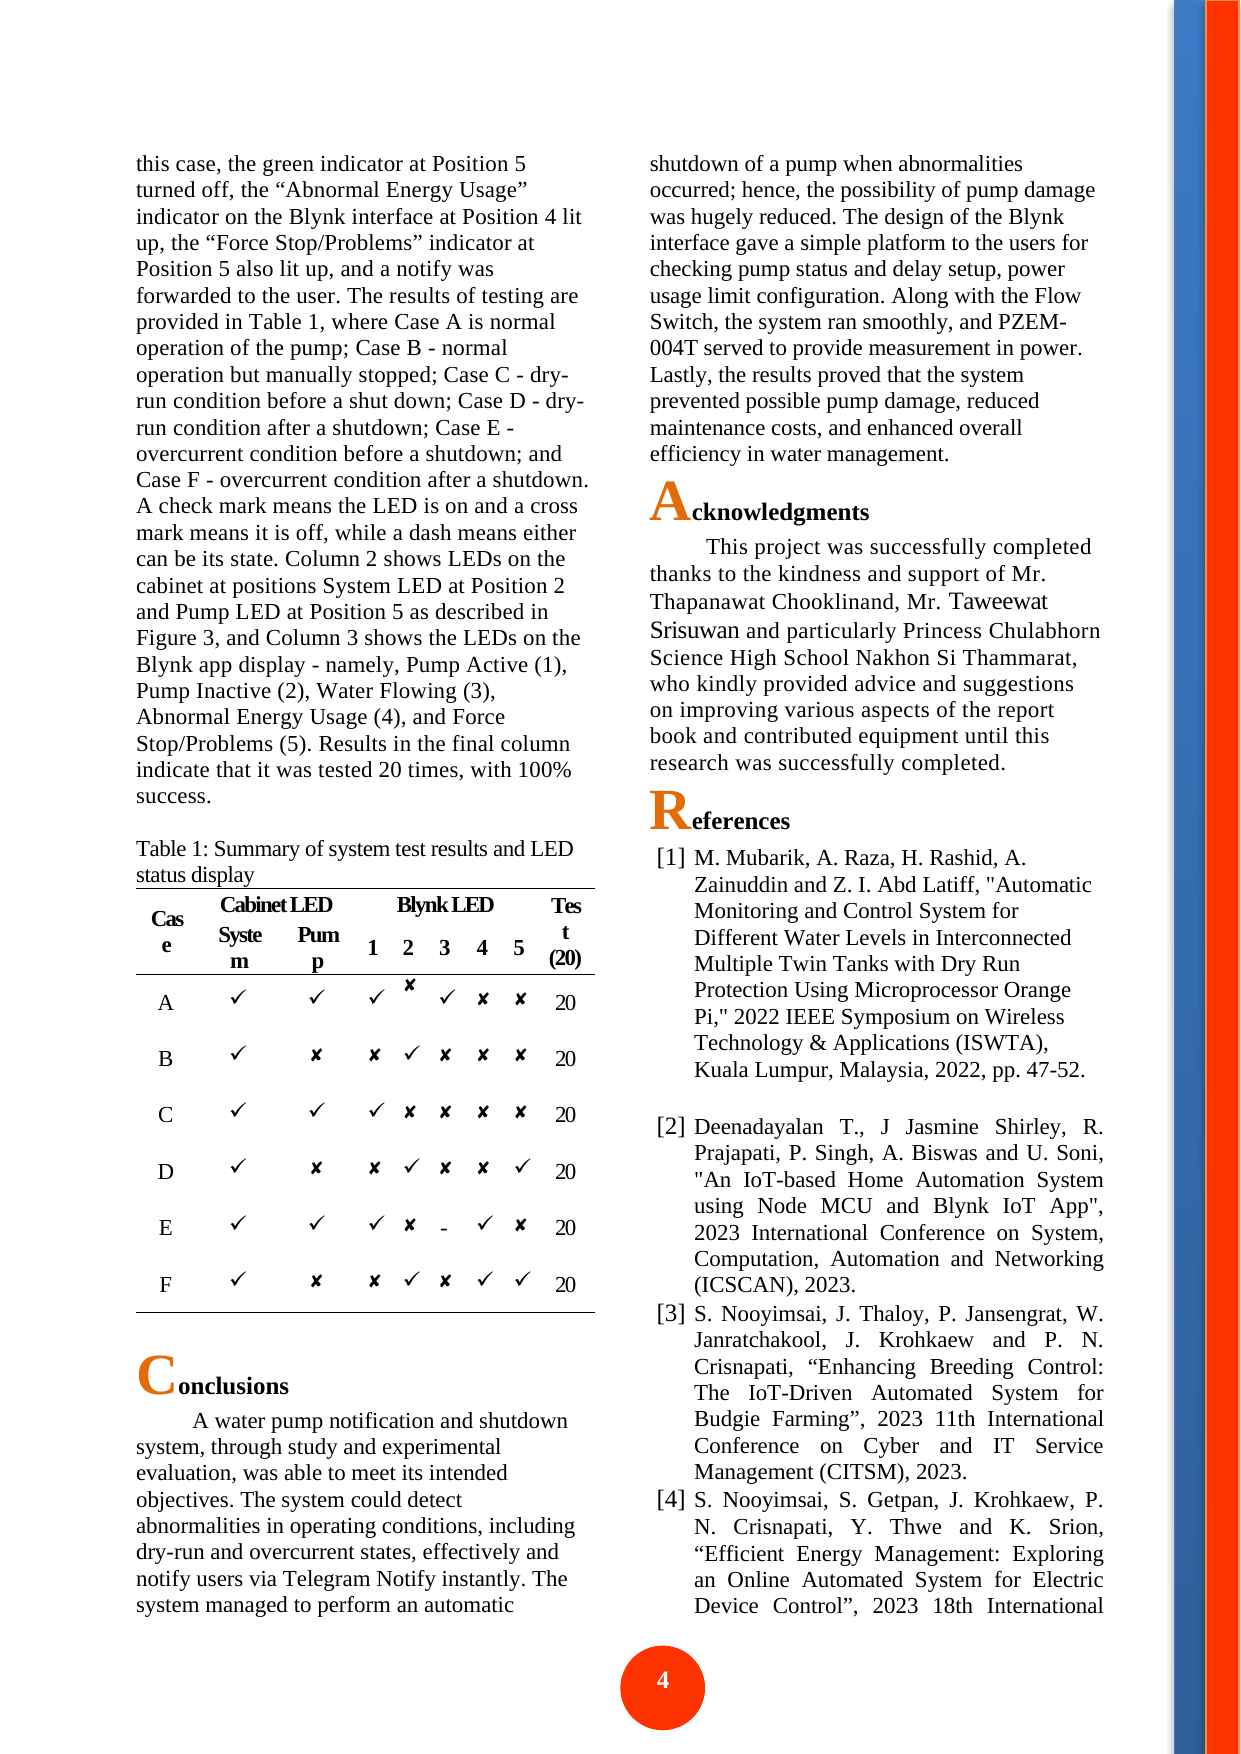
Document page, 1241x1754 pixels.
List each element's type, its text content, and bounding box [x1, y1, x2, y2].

table_cell [199, 1199, 281, 1256]
table_cell [391, 1030, 427, 1086]
table_cell [199, 1086, 281, 1143]
table_cell [464, 1143, 502, 1199]
table_header Case [136, 889, 199, 973]
table_cell [391, 1199, 427, 1256]
table_cell [464, 1256, 502, 1312]
table_header Cabinet LED [199, 889, 356, 920]
table_cell [464, 1199, 502, 1256]
table_cell [502, 1030, 537, 1086]
table_cell [427, 1256, 464, 1312]
table_cell [427, 1030, 464, 1086]
table_cell [502, 1086, 537, 1143]
table_cell [199, 1256, 281, 1312]
table_cell Pump [281, 920, 356, 973]
table_cell E [136, 1199, 199, 1256]
table_cell 20 [537, 1030, 595, 1086]
table_cell - [427, 1199, 464, 1256]
list S. Nooyimsai, J. Thaloy, P. Jansengrat, W. Janratchakool, J. Krohkaew and P. N. Crisnapati, “Enhancing Breeding Control: The IoT-Driven Automated System for Budgie Farming”, 2023 11th International Conference on Cyber and IT Service Management (CITSM), 2023. [656, 1298, 1104, 1484]
table_cell A [136, 975, 199, 1030]
table_cell B [136, 1030, 199, 1086]
table_cell [391, 1143, 427, 1199]
table_cell [502, 1199, 537, 1256]
text A water pump notification and shutdown system, through study and experimental evaluation, was able to meet its intended objectives. The system could detect abnormalities in operating conditions, including dry-run and overcurrent states, effectively and notify users via Telegram Notify instantly. The system managed to perform an automatic shutdown of a pump when abnormalities occurred; hence, the possibility of pump damage was hugely reduced. The design of the Blynk interface gave a simple platform to the users for checking pump status and delay setup, power usage limit configuration. Along with the Flow Switch, the system ran smoothly, and PZEM-004T served to provide measurement in power. Lastly, the results proved that the system prevented possible pump damage, reduced maintenance costs, and enhanced overall efficiency in water management. [649, 150, 1104, 466]
table_cell [356, 1199, 391, 1256]
table_cell [356, 1256, 391, 1312]
table_cell [281, 1143, 356, 1199]
table_cell 20 [537, 1086, 595, 1143]
text Conclusions [136, 1339, 591, 1407]
list Deenadayalan T., J Jasmine Shirley, R. Prajapati, P. Singh, A. Biswas and U. Soni, "An IoT-based Home Automation System using Node MCU and Blynk IoT App", 2023 International Conference on System, Computation, Automation and Networking (ICSCAN), 2023. [656, 1111, 1104, 1298]
table_cell [356, 1086, 391, 1143]
table_cell 5 [502, 920, 537, 973]
table_cell F [136, 1256, 199, 1312]
table_cell System [199, 920, 281, 973]
table_cell [502, 1256, 537, 1312]
table_cell [281, 1199, 356, 1256]
table_cell 20 [537, 1199, 595, 1256]
table_cell D [136, 1143, 199, 1199]
table_cell [391, 975, 427, 1030]
table_cell C [136, 1086, 199, 1143]
table_cell [391, 1256, 427, 1312]
table_cell [356, 1030, 391, 1086]
table_cell [502, 1143, 537, 1199]
table_header Test (20) [537, 889, 595, 973]
table_cell [199, 1143, 281, 1199]
table_cell [356, 975, 391, 1030]
table_cell 4 [464, 920, 502, 973]
table_cell 20 [537, 1256, 595, 1312]
text Acknowledgments [649, 466, 1104, 533]
table_cell [427, 1086, 464, 1143]
text Table 1: Summary of system test results and LED status display [136, 835, 591, 888]
table_cell 2 [391, 920, 427, 973]
text A water pump notification and shutdown system, through study and experimental evaluation, was able to meet its intended objectives. The system could detect abnormalities in operating conditions, including dry-run and overcurrent states, effectively and notify users via Telegram Notify instantly. The system managed to perform an automatic shutdown of a pump when abnormalities occurred; hence, the possibility of pump damage was hugely reduced. The design of the Blynk interface gave a simple platform to the users for checking pump status and delay setup, power usage limit configuration. Along with the Flow Switch, the system ran smoothly, and PZEM-004T served to provide measurement in power. Lastly, the results proved that the system prevented possible pump damage, reduced maintenance costs, and enhanced overall efficiency in water management. [136, 1407, 591, 1617]
table_cell [464, 1030, 502, 1086]
table_cell [199, 1030, 281, 1086]
table_cell [427, 1143, 464, 1199]
table_cell [281, 975, 356, 1030]
table_header Blynk LED [356, 889, 537, 920]
table_cell [464, 1086, 502, 1143]
table_cell 20 [537, 975, 595, 1030]
table_cell [281, 1086, 356, 1143]
table_cell [356, 1143, 391, 1199]
table_cell 3 [427, 920, 464, 973]
table_cell 20 [537, 1143, 595, 1199]
table_cell [199, 975, 281, 1030]
text This project was successfully completed thanks to the kindness and support of Mr. Thapanawat Chooklinand, Mr. Taweewat Srisuwan and particularly Princess Chulabhorn Science High School Nakhon Si Thammarat, who kindly provided advice and suggestions on improving various aspects of the report book and contributed equipment until this research was successfully completed. [649, 533, 1104, 775]
table_cell [281, 1256, 356, 1312]
table_cell [502, 975, 537, 1030]
table_cell [464, 975, 502, 1030]
table_cell 1 [356, 920, 391, 973]
text References [649, 775, 1104, 842]
list M. Mubarik, A. Raza, H. Rashid, A. Zainuddin and Z. I. Abd Latiff, "Automatic Monitoring and Control System for Different Water Levels in Interconnected Multiple Twin Tanks with Dry Run Protection Using Microprocessor Orange Pi," 2022 IEEE Symposium on Wireless Technology & Applications (ISWTA), Kuala Lumpur, Malaysia, 2022, pp. 47-52. [656, 842, 1104, 1082]
table_cell [427, 975, 464, 1030]
table_cell [391, 1086, 427, 1143]
table_cell [281, 1030, 356, 1086]
